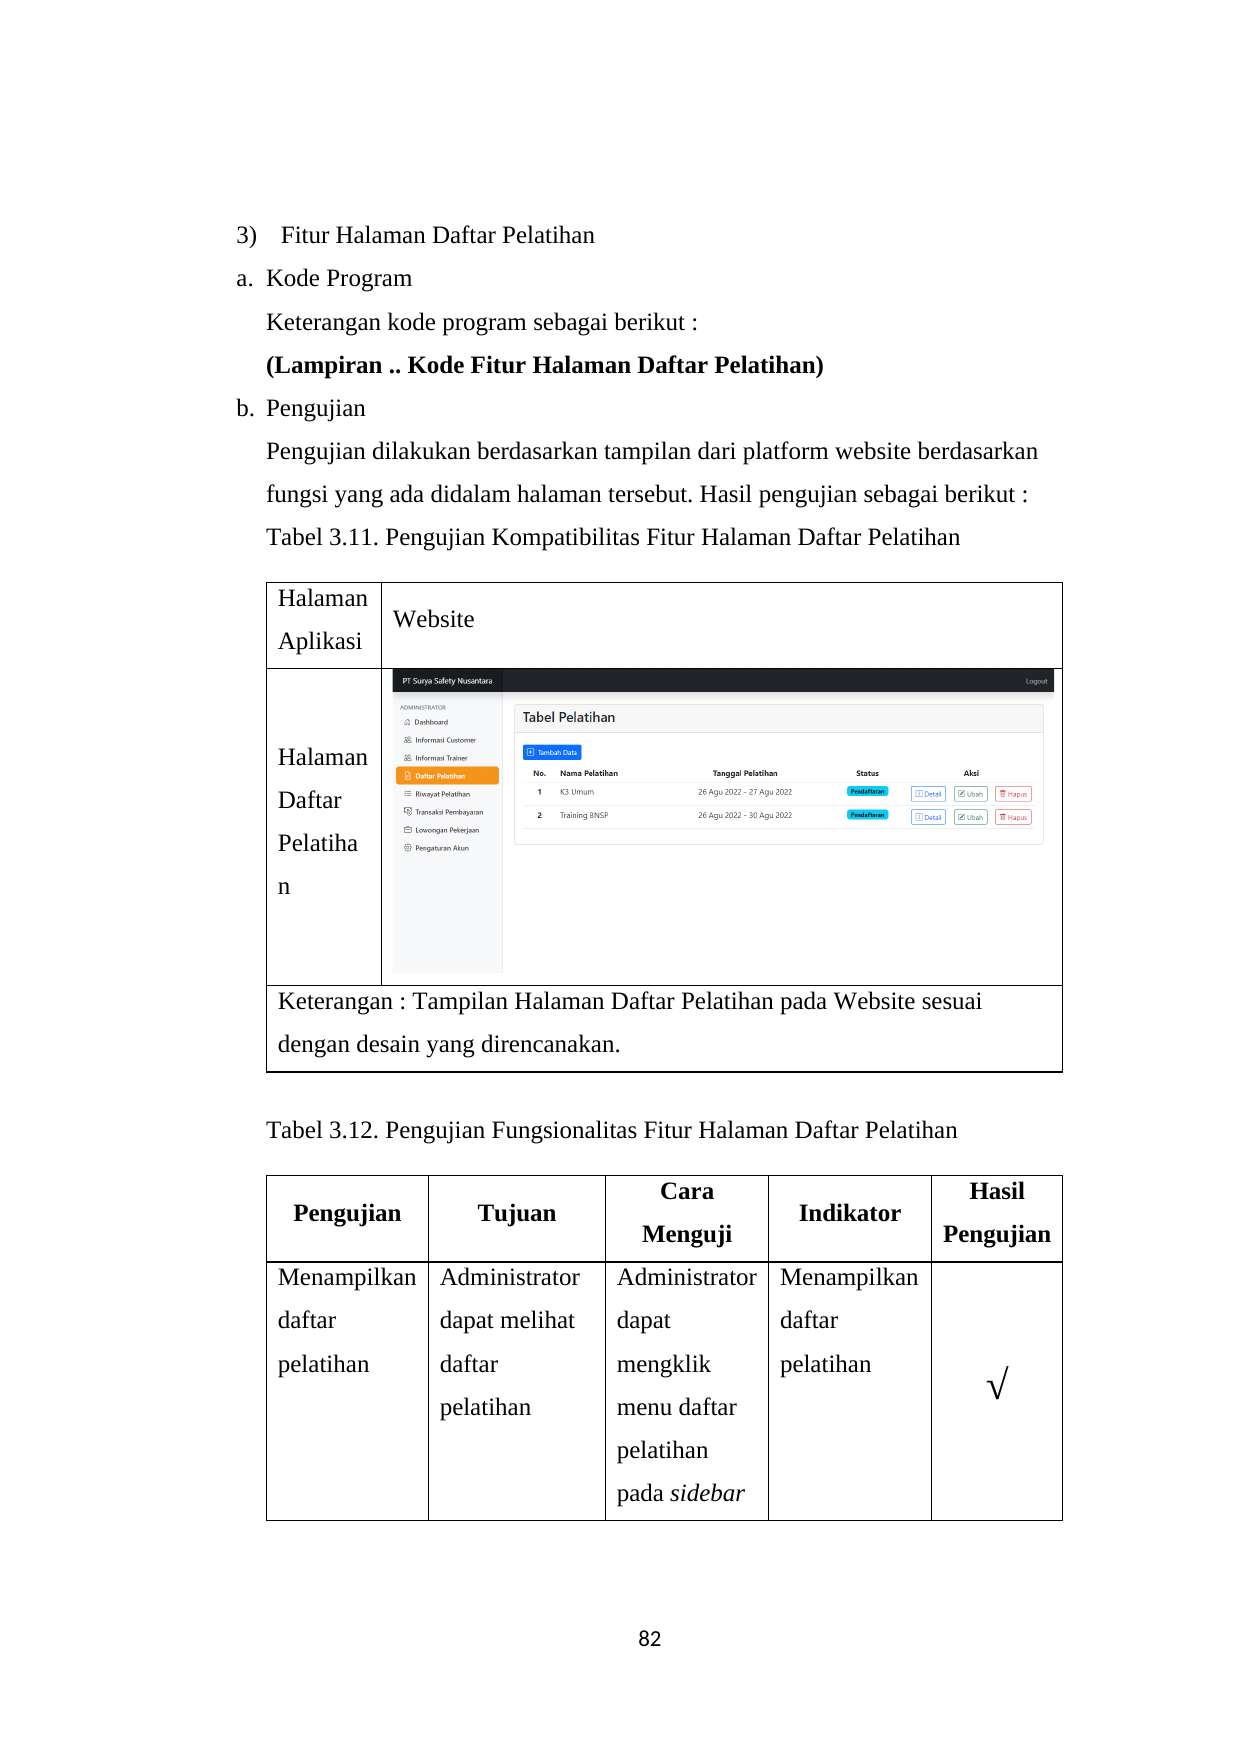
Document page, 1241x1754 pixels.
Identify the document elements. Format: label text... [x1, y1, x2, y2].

table_header Website [382, 583, 1062, 668]
list (Lampiran .. Kode Fitur Halaman Daftar Pelatihan) [266, 350, 1063, 378]
table_header Cara Menguji [606, 1176, 768, 1261]
list Keterangan kode program sebagai berikut : [266, 307, 1063, 335]
list Pengujian [236, 393, 1063, 422]
list Pengujian dilakukan berdasarkan tampilan dari platform website berdasarkan fungsi yang ada didalam halaman tersebut. Hasil pengujian sebagai berikut : [266, 436, 1063, 508]
table_cell Administrator dapat melihat daftar pelatihan [429, 1263, 605, 1520]
table_header Pengujian [267, 1176, 428, 1261]
picture [392, 669, 1055, 973]
table_cell Keterangan : Tampilan Halaman Daftar Pelatihan pada Website sesuai dengan desain yang direncanakan. [267, 986, 1062, 1071]
table_cell [382, 669, 1062, 985]
list Kode Program [236, 263, 1063, 292]
list Tabel 3.11. Pengujian Kompatibilitas Fitur Halaman Daftar Pelatihan [266, 522, 1063, 551]
list Fitur Halaman Daftar Pelatihan [236, 220, 1063, 249]
table_header Indikator [769, 1176, 931, 1261]
table_cell Administrator dapat mengklik menu daftar pelatihan pada sidebar [606, 1263, 768, 1520]
table_header Tujuan [429, 1176, 605, 1261]
table_cell Menampilkan daftar pelatihan [769, 1263, 931, 1520]
list Tabel 3.12. Pengujian Fungsionalitas Fitur Halaman Daftar Pelatihan [266, 1116, 1063, 1144]
table_header Halaman Aplikasi [267, 583, 381, 668]
table_cell Halaman Daftar Pelatihan [267, 669, 381, 985]
table_cell √ [932, 1263, 1062, 1520]
table_cell Menampilkan daftar pelatihan [267, 1263, 428, 1520]
table_header Hasil Pengujian [932, 1176, 1062, 1261]
